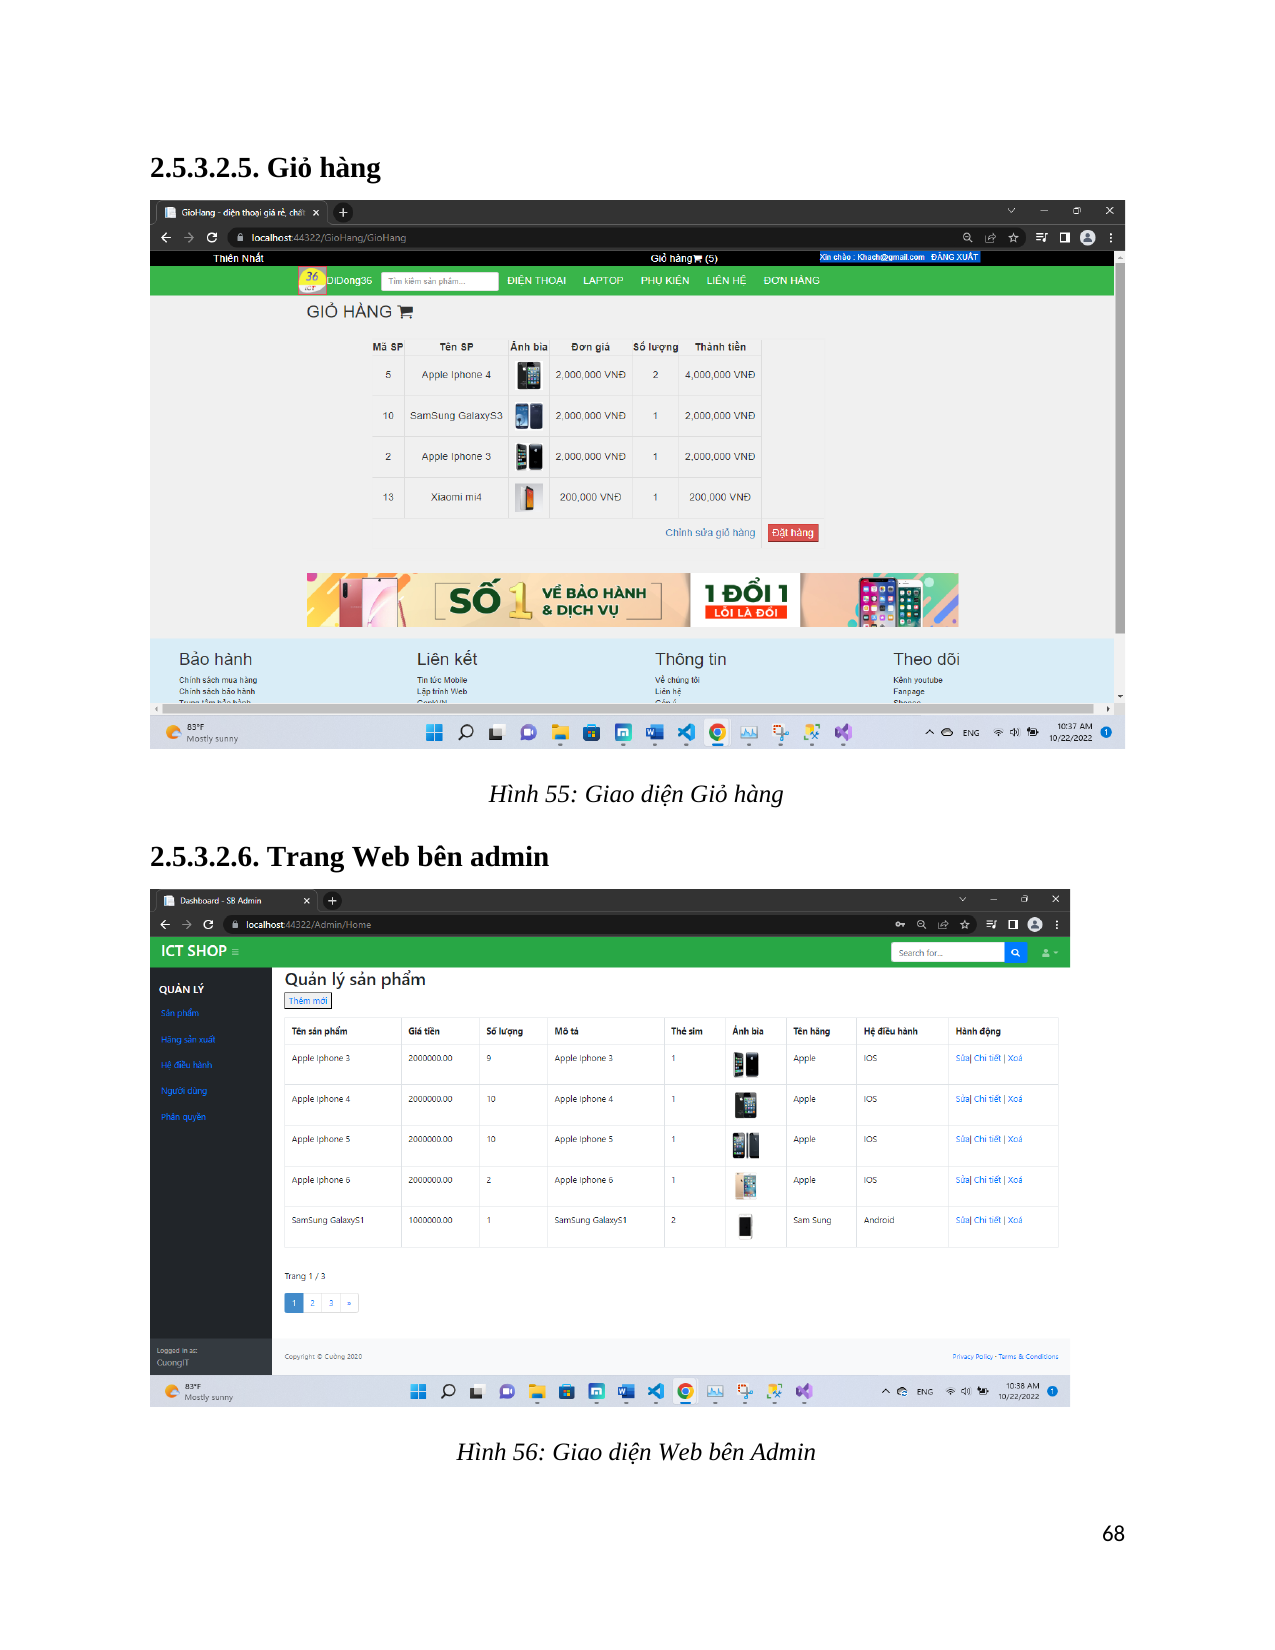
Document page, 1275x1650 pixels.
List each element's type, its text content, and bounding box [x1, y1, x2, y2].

picture [150, 889, 1071, 1407]
text Hình 55: Giao diện Giỏ hàng [150, 779, 1125, 808]
subtitle 2.5.3.2.6. Trang Web bên admin [150, 839, 1125, 872]
picture [150, 200, 1125, 749]
text Hình 56: Giao diện Web bên Admin [150, 1437, 1125, 1466]
subtitle 2.5.3.2.5. Giỏ hàng [150, 150, 1125, 183]
